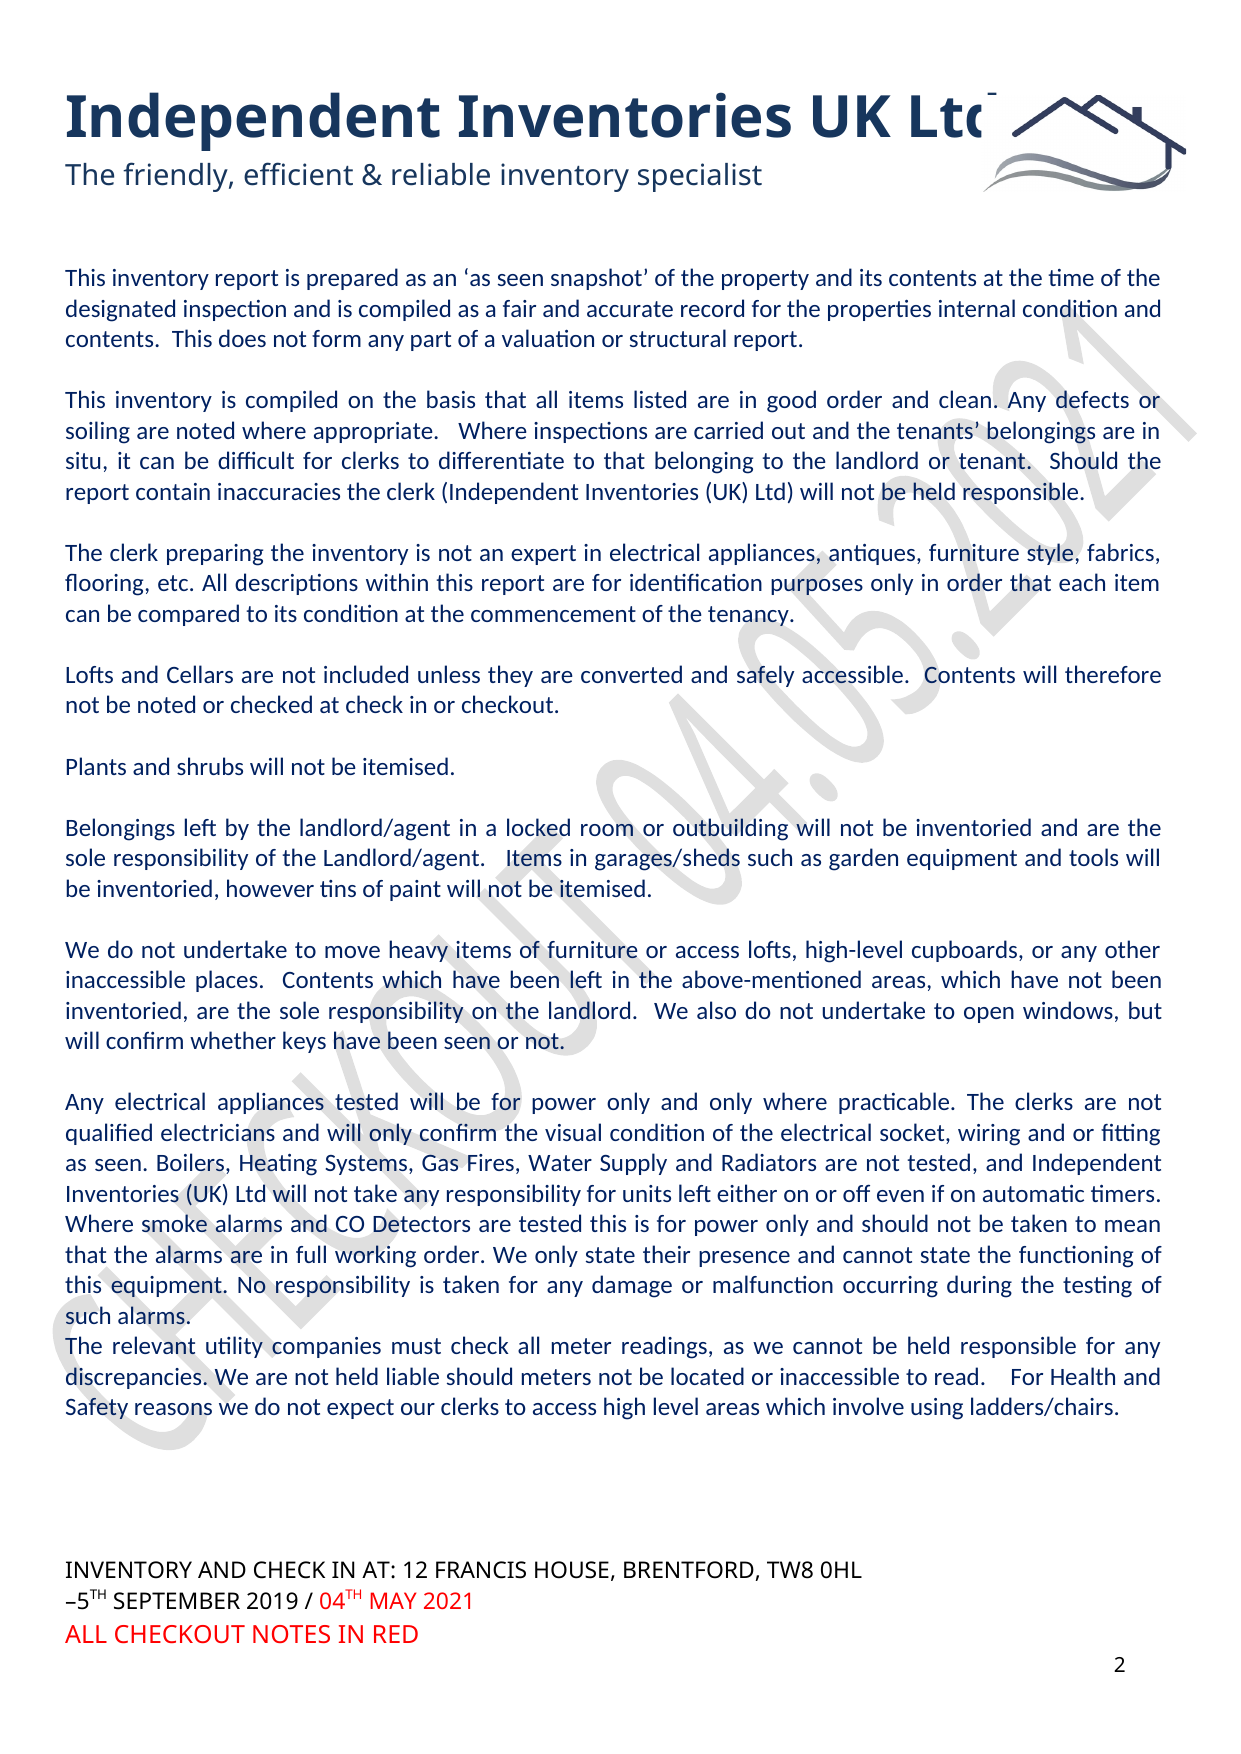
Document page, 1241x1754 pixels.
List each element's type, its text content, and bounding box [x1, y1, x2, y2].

text The relevant utility companies must check all meter readings, as we cannot be held responsible for any discrepancies. We are not held liable should meters not be located or inaccessible to read. For Health and Safety reasons we do not expect our clerks to access high level areas which involve using ladders/chairs. [65, 1331, 1163, 1422]
text Plants and shrubs will not be itemised. [65, 751, 1163, 781]
text This inventory is compiled on the basis that all items listed are in good order and clean. Any defects or soiling are noted where appropriate. Where inspections are carried out and the tenants’ belongings are in situ, it can be difficult for clerks to differentiate to that belonging to the landlord or tenant. Should the report contain inaccuracies the clerk (Independent Inventories (UK) Ltd) will not be held responsible. [65, 384, 1163, 506]
text This inventory report is prepared as an ‘as seen snapshot’ of the property and its contents at the time of the designated inspection and is compiled as a fair and accurate record for the properties internal condition and contents. This does not form any part of a valuation or structural report. [65, 262, 1163, 354]
text We do not undertake to move heavy items of furniture or access lofts, high-level cupboards, or any other inaccessible places. Contents which have been left in the above-mentioned areas, which have not been inventoried, are the sole responsibility on the landlord. We also do not undertake to open windows, but will confirm whether keys have been seen or not. [65, 934, 1163, 1056]
text Belongings left by the landlord/agent in a locked room or outbuilding will not be inventoried and are the sole responsibility of the Landlord/agent. Items in garages/sheds such as garden equipment and tools will be inventoried, however tins of paint will not be itemised. [65, 812, 1163, 903]
text Any electrical appliances tested will be for power only and only where practicable. The clerks are not qualified electricians and will only confirm the visual condition of the electrical socket, wiring and or fitting as seen. Boilers, Heating Systems, Gas Fires, Water Supply and Radiators are not tested, and Independent Inventories (UK) Ltd will not take any responsibility for units left either on or off even if on automatic timers. Where smoke alarms and CO Detectors are tested this is for power only and should not be taken to mean that the alarms are in full working order. We only state their presence and cannot state the functioning of this equipment. No responsibility is taken for any damage or malfunction occurring during the testing of such alarms. [65, 1086, 1163, 1331]
picture [981, 95, 1187, 192]
text Lofts and Cellars are not included unless they are converted and safely accessible. Contents will therefore not be noted or checked at check in or checkout. [65, 659, 1163, 720]
text The clerk preparing the inventory is not an expert in electrical appliances, antiques, furniture style, fabrics, flooring, etc. All descriptions within this report are for identification purposes only in order that each item can be compared to its condition at the commencement of the tenancy. [65, 537, 1163, 628]
